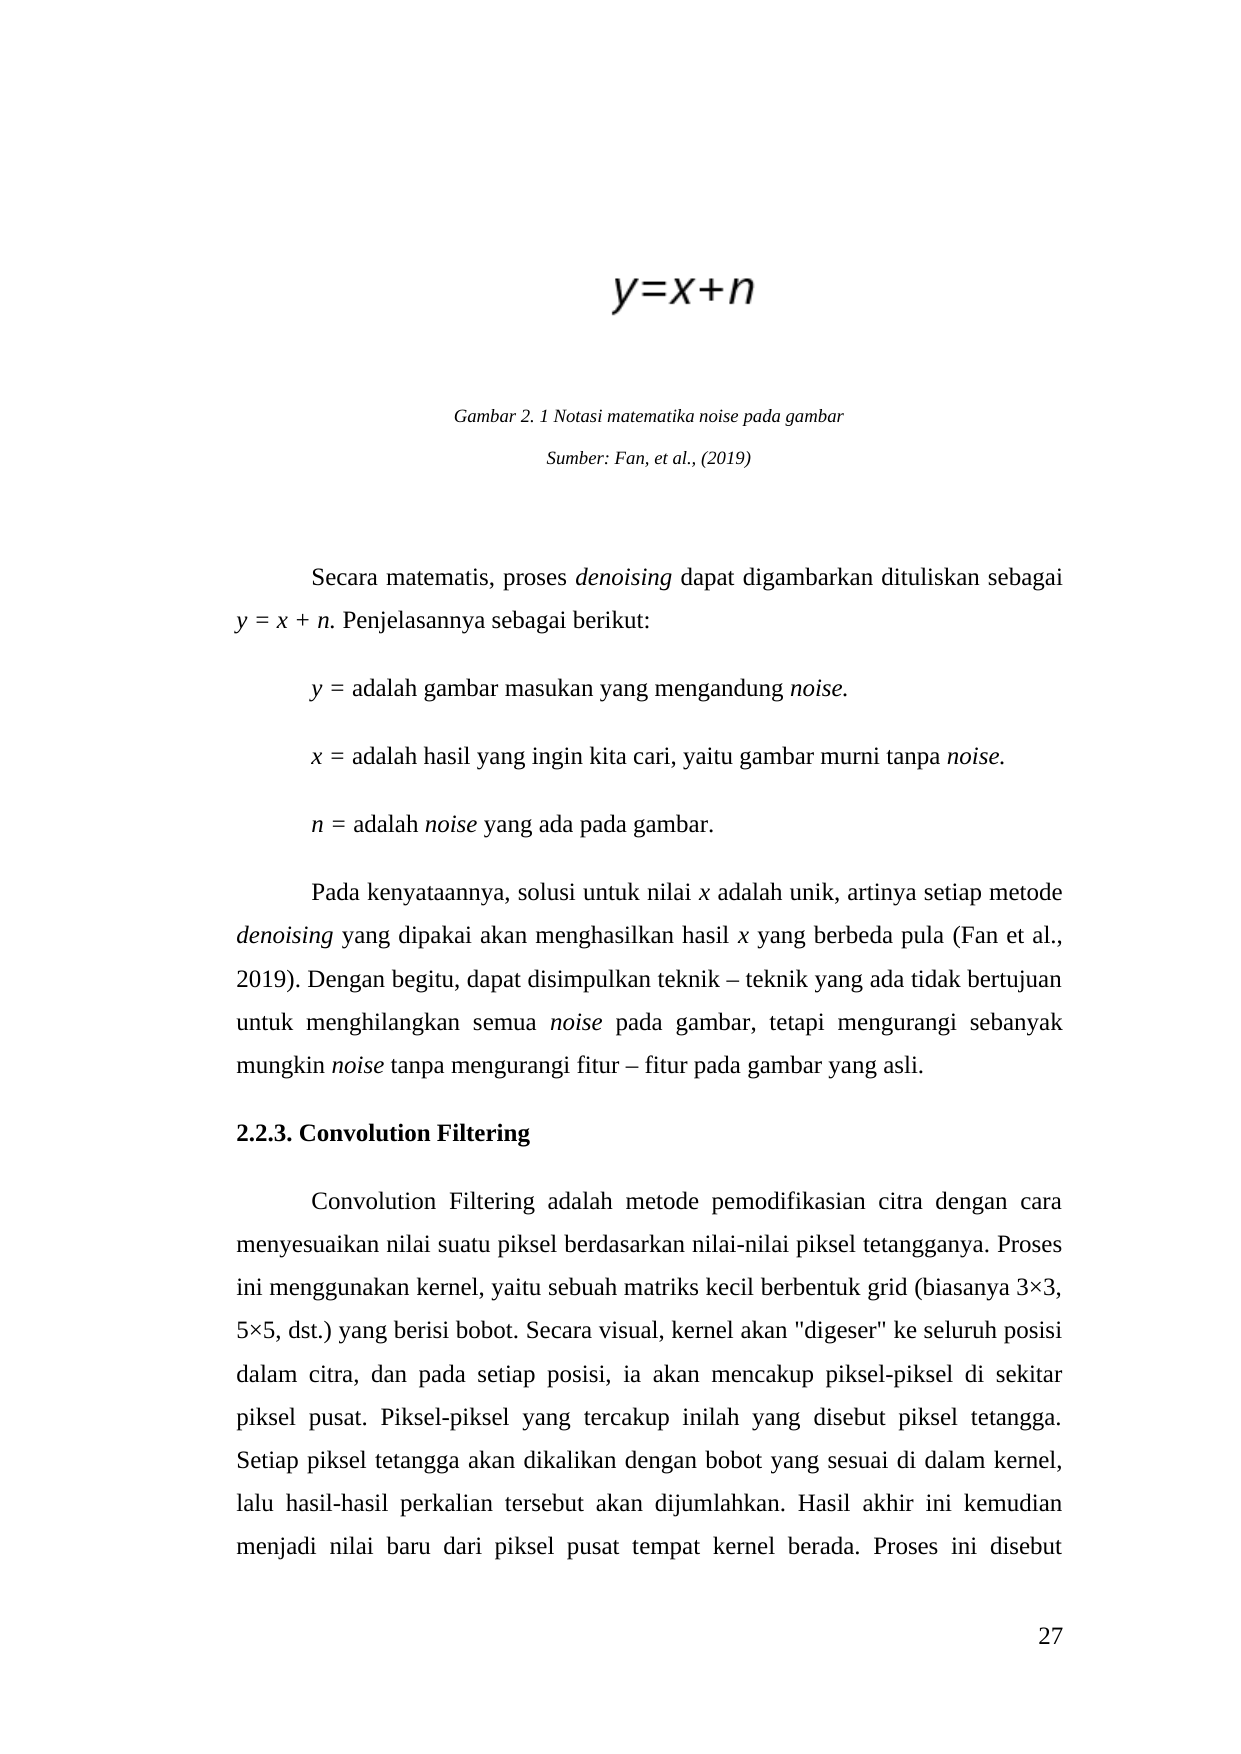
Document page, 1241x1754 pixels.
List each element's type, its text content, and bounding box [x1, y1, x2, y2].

text 2.2.3. Convolution Filtering [236, 1118, 1063, 1147]
text y = adalah gambar masukan yang mengandung noise. [236, 673, 1063, 702]
text x = adalah hasil yang ingin kita cari, yaitu gambar murni tanpa noise. [236, 741, 1063, 770]
text n = adalah noise yang ada pada gambar. [236, 809, 1063, 838]
text Gambar 2. 1 Notasi matematika noise pada gambar [236, 405, 1063, 426]
picture [578, 236, 797, 366]
text Pada kenyataannya, solusi untuk nilai x adalah unik, artinya setiap metode denoising yang dipakai akan menghasilkan hasil x yang berbeda pula (Fan et al., 2019). Dengan begitu, dapat disimpulkan teknik – teknik yang ada tidak bertujuan untuk menghilangkan semua noise pada gambar, tetapi mengurangi sebanyak mungkin noise tanpa mengurangi fitur – fitur pada gambar yang asli. [236, 877, 1063, 1079]
text Sumber: Fan, et al., (2019) [236, 447, 1063, 469]
text Secara matematis, proses denoising dapat digambarkan dituliskan sebagai y = x + n. Penjelasannya sebagai berikut: [236, 562, 1063, 634]
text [236, 1186, 1063, 1560]
